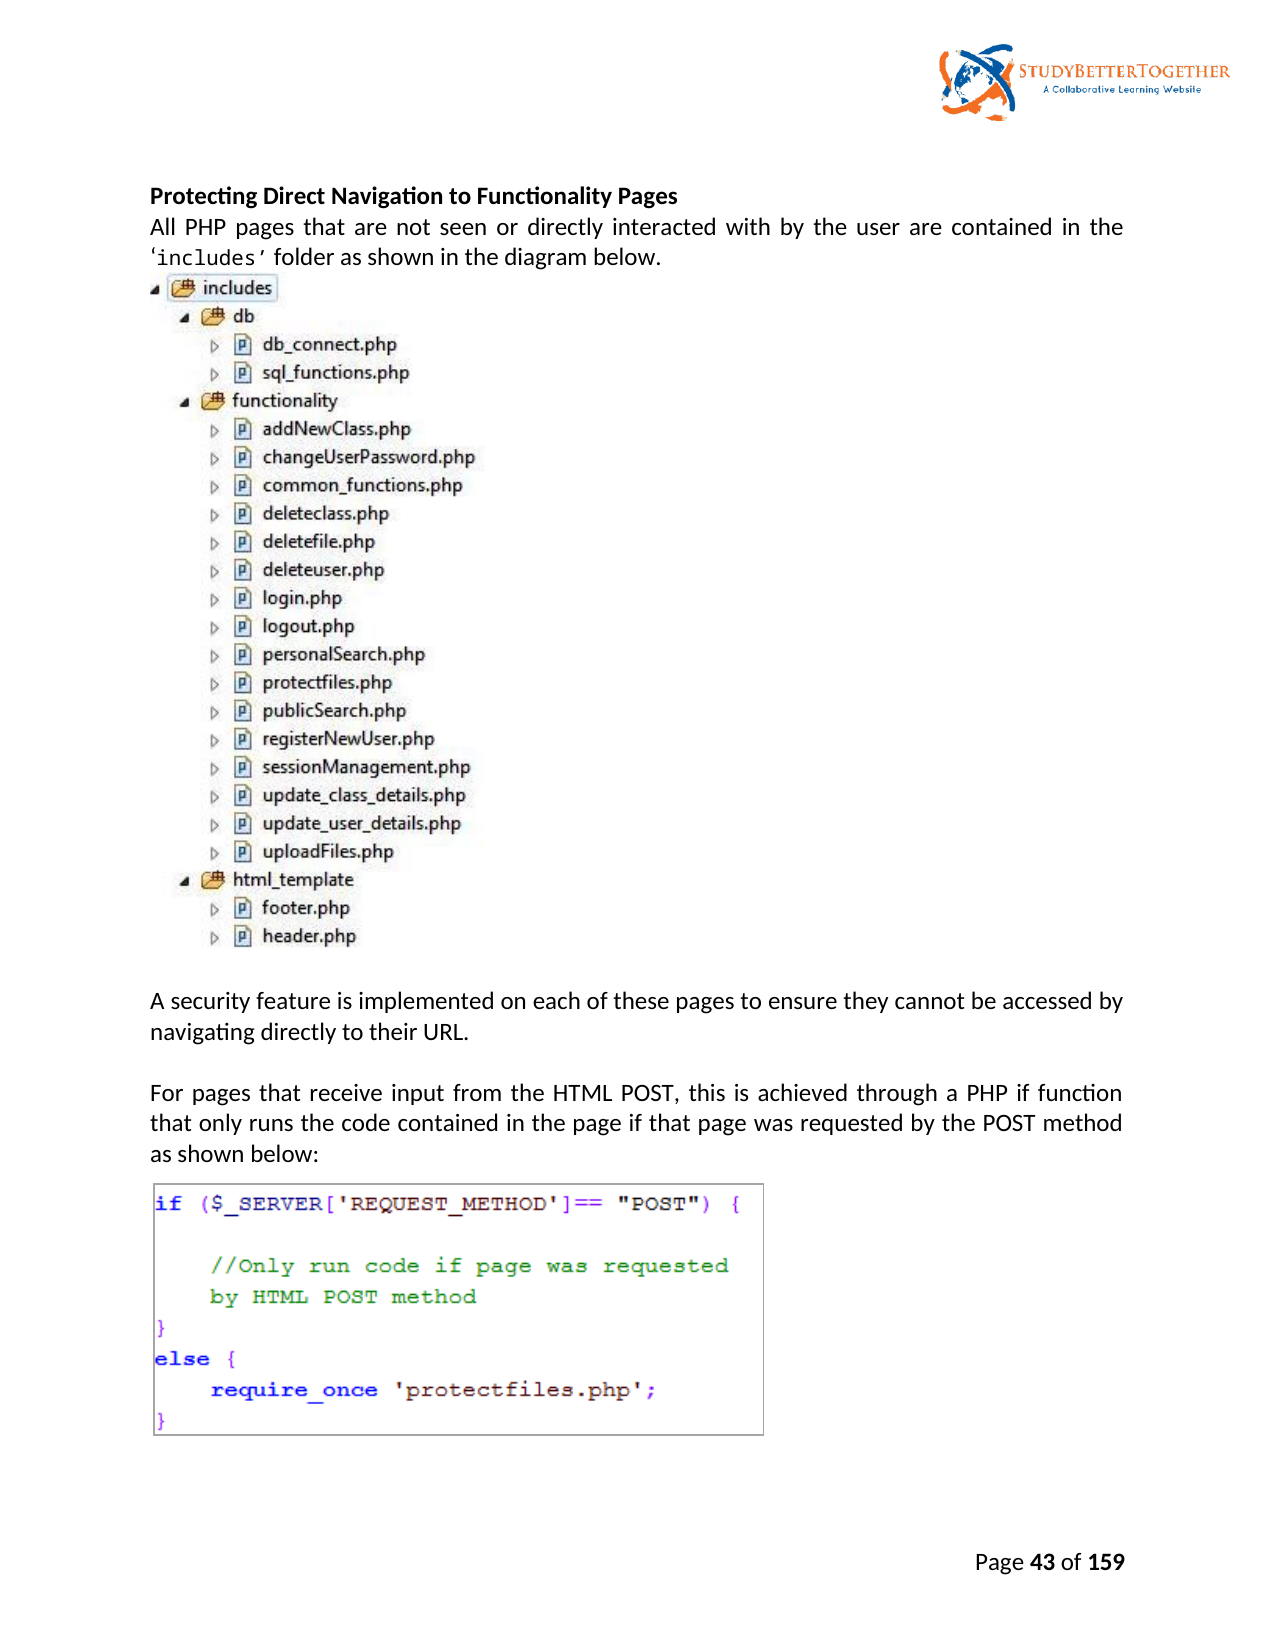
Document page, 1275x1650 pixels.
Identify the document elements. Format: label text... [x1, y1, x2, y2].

text All PHP pages that are not seen or directly interacted with by the user are contained in the ‘includes’ folder as shown in the diagram below. [150, 211, 1125, 272]
text A security feature is implemented on each of these pages to ensure they cannot be accessed by navigating directly to their URL. [150, 985, 1125, 1046]
picture [937, 40, 1230, 123]
picture [150, 272, 485, 955]
picture [155, 1185, 763, 1434]
text Protecting Direct Navigation to Functionality Pages [150, 181, 1125, 211]
text For pages that receive input from the HTML POST, this is achieved through a PHP if function that only runs the code contained in the page if that page was requested by the POST method as shown below: [150, 1077, 1125, 1168]
